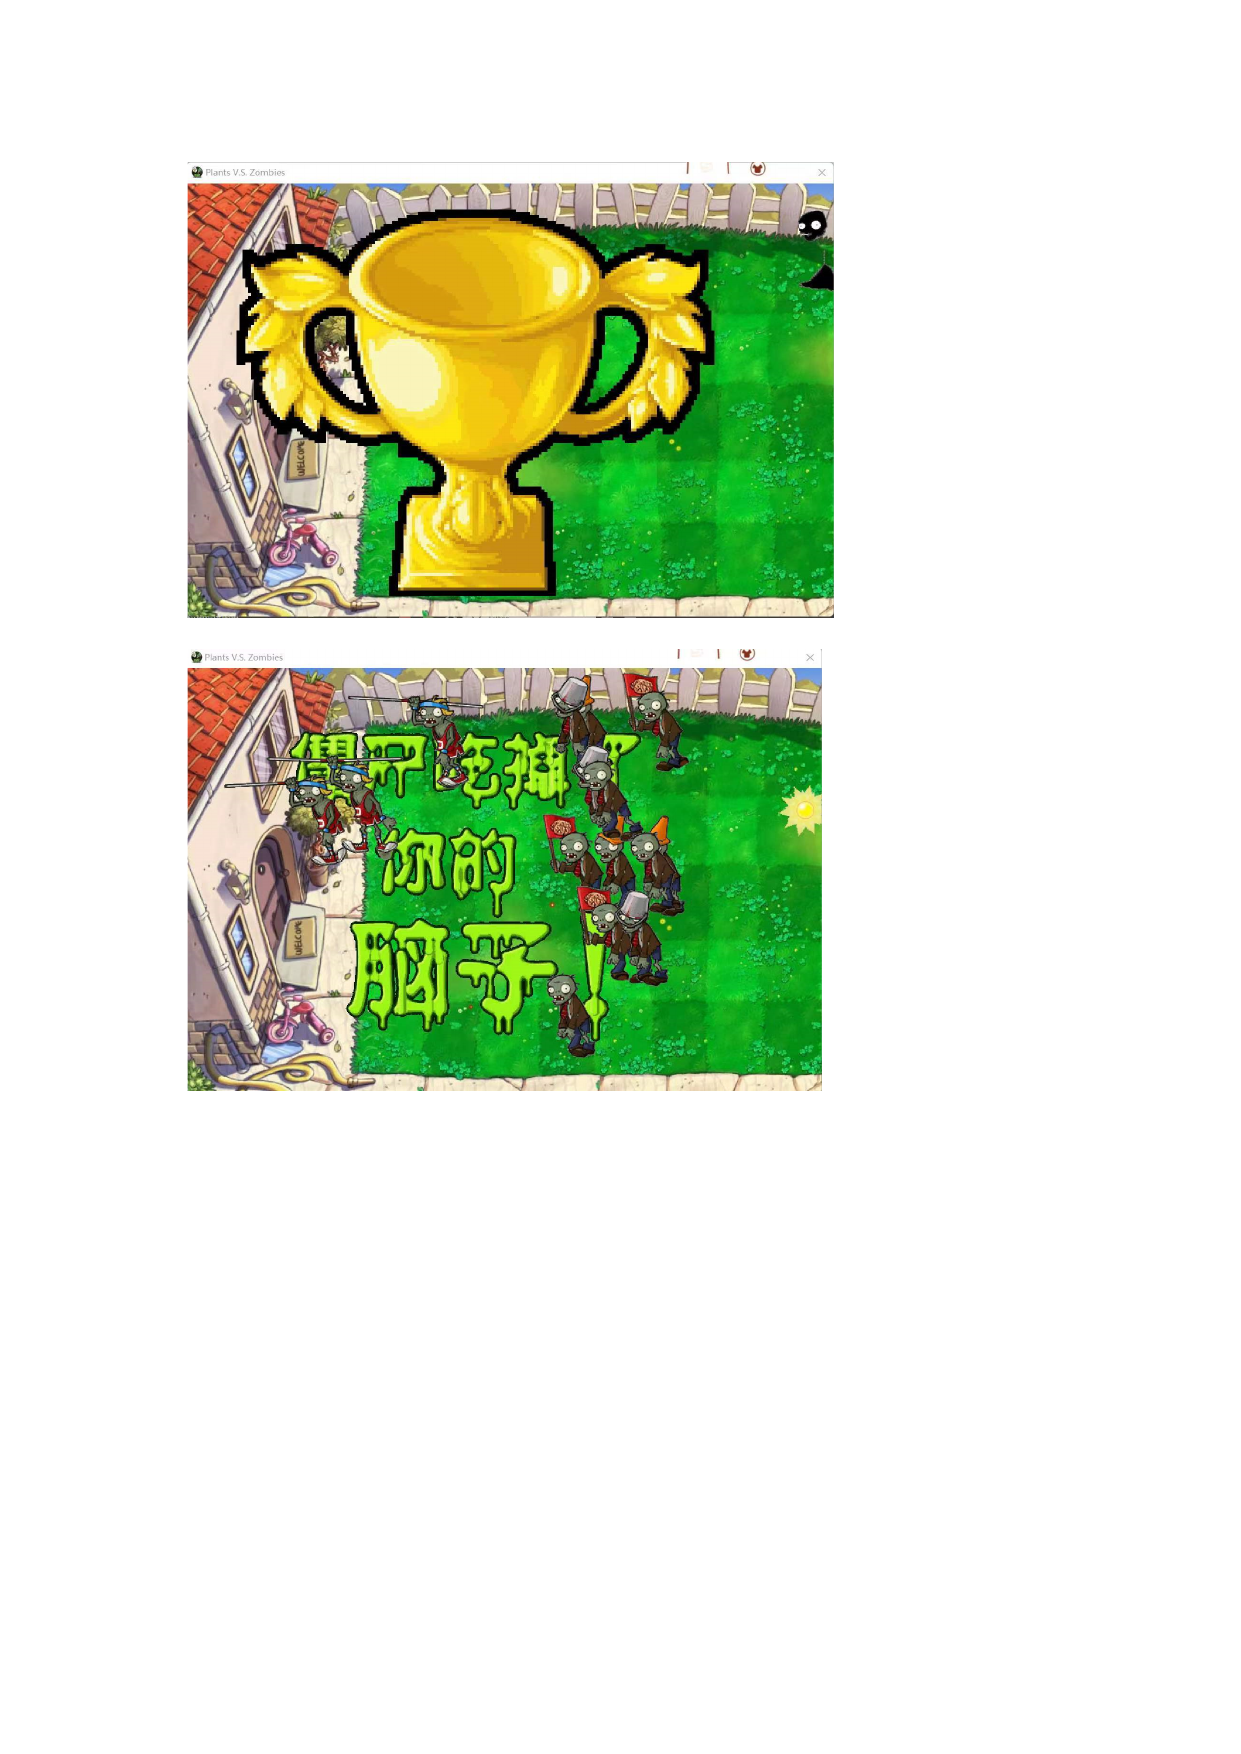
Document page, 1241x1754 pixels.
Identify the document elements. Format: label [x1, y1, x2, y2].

picture [187, 162, 834, 618]
picture [187, 649, 822, 1091]
